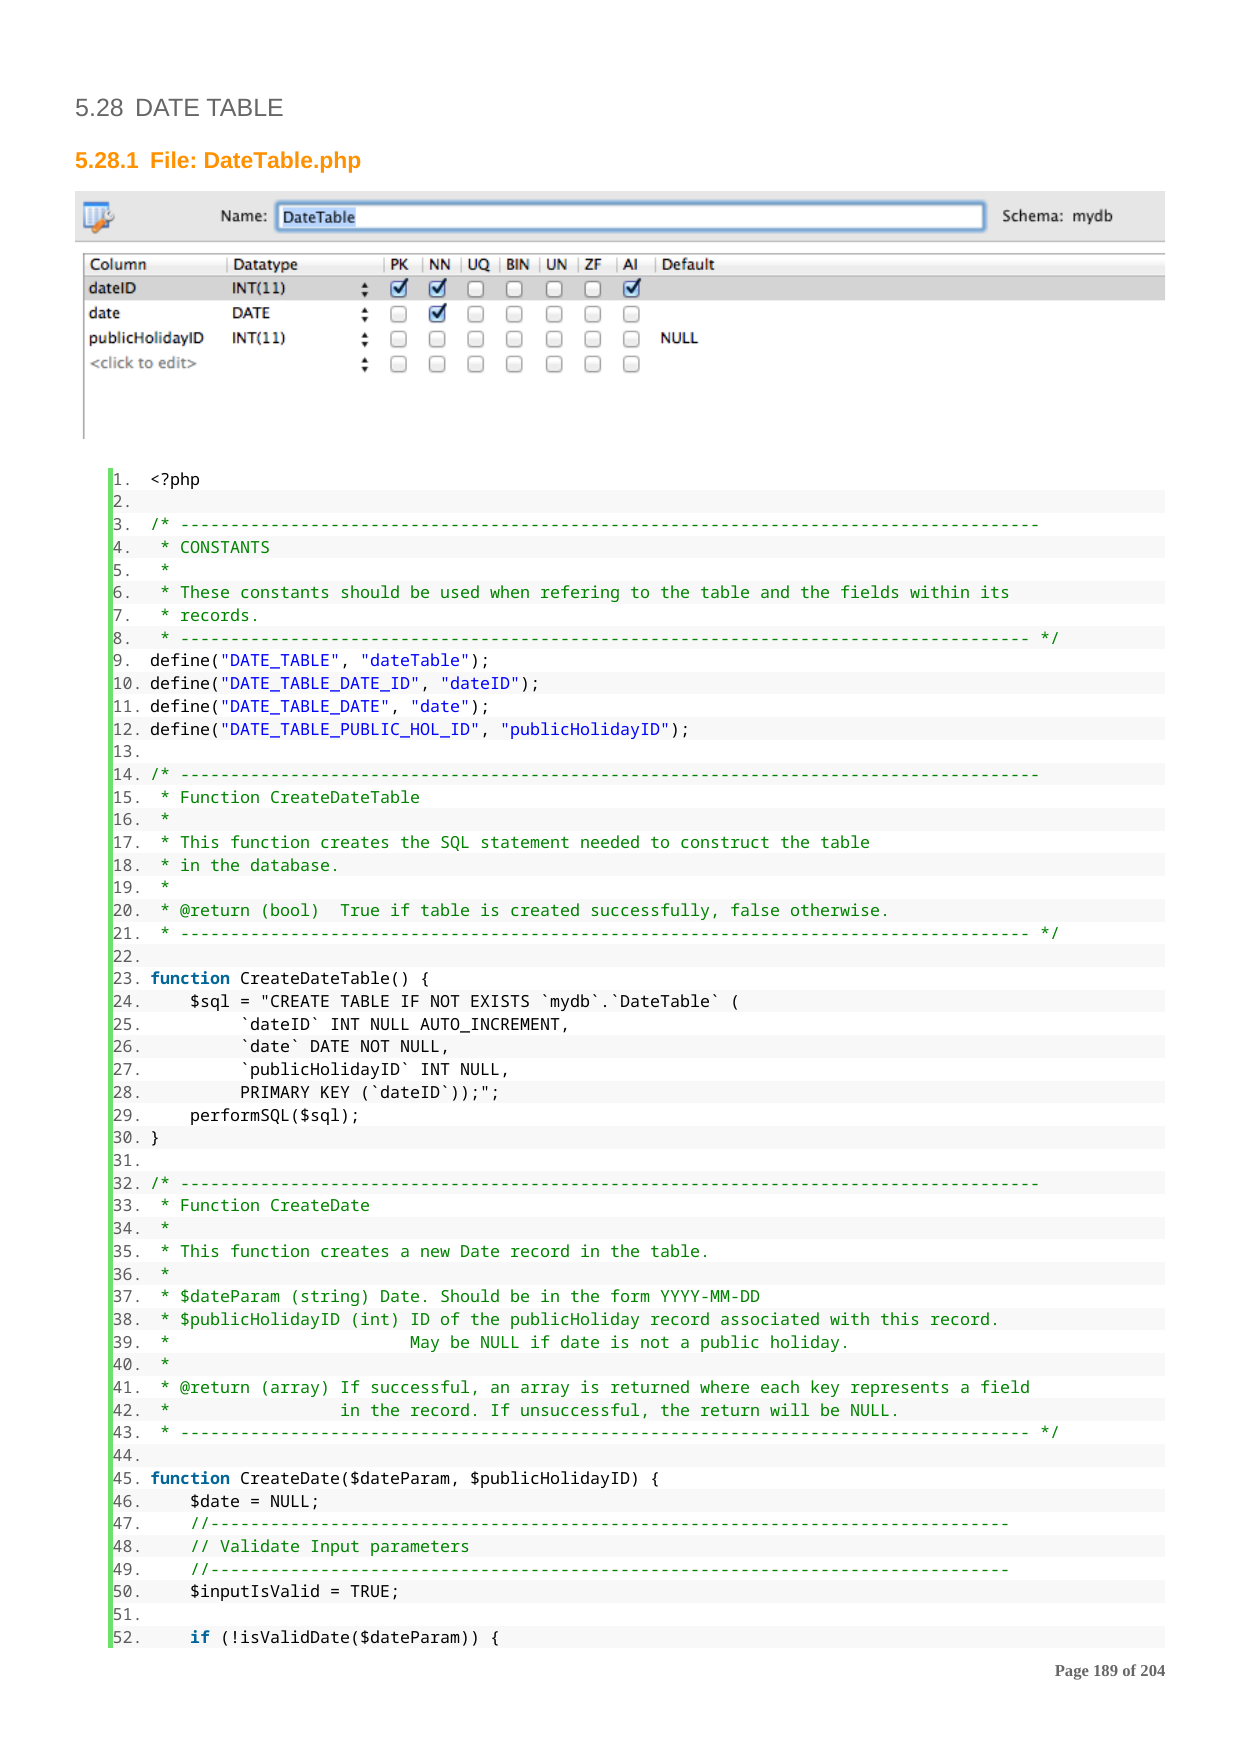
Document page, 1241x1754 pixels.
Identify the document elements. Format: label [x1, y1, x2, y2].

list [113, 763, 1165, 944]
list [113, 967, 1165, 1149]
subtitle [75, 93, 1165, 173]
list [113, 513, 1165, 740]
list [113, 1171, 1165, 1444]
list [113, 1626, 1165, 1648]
picture [75, 191, 1166, 439]
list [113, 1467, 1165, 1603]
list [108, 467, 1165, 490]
